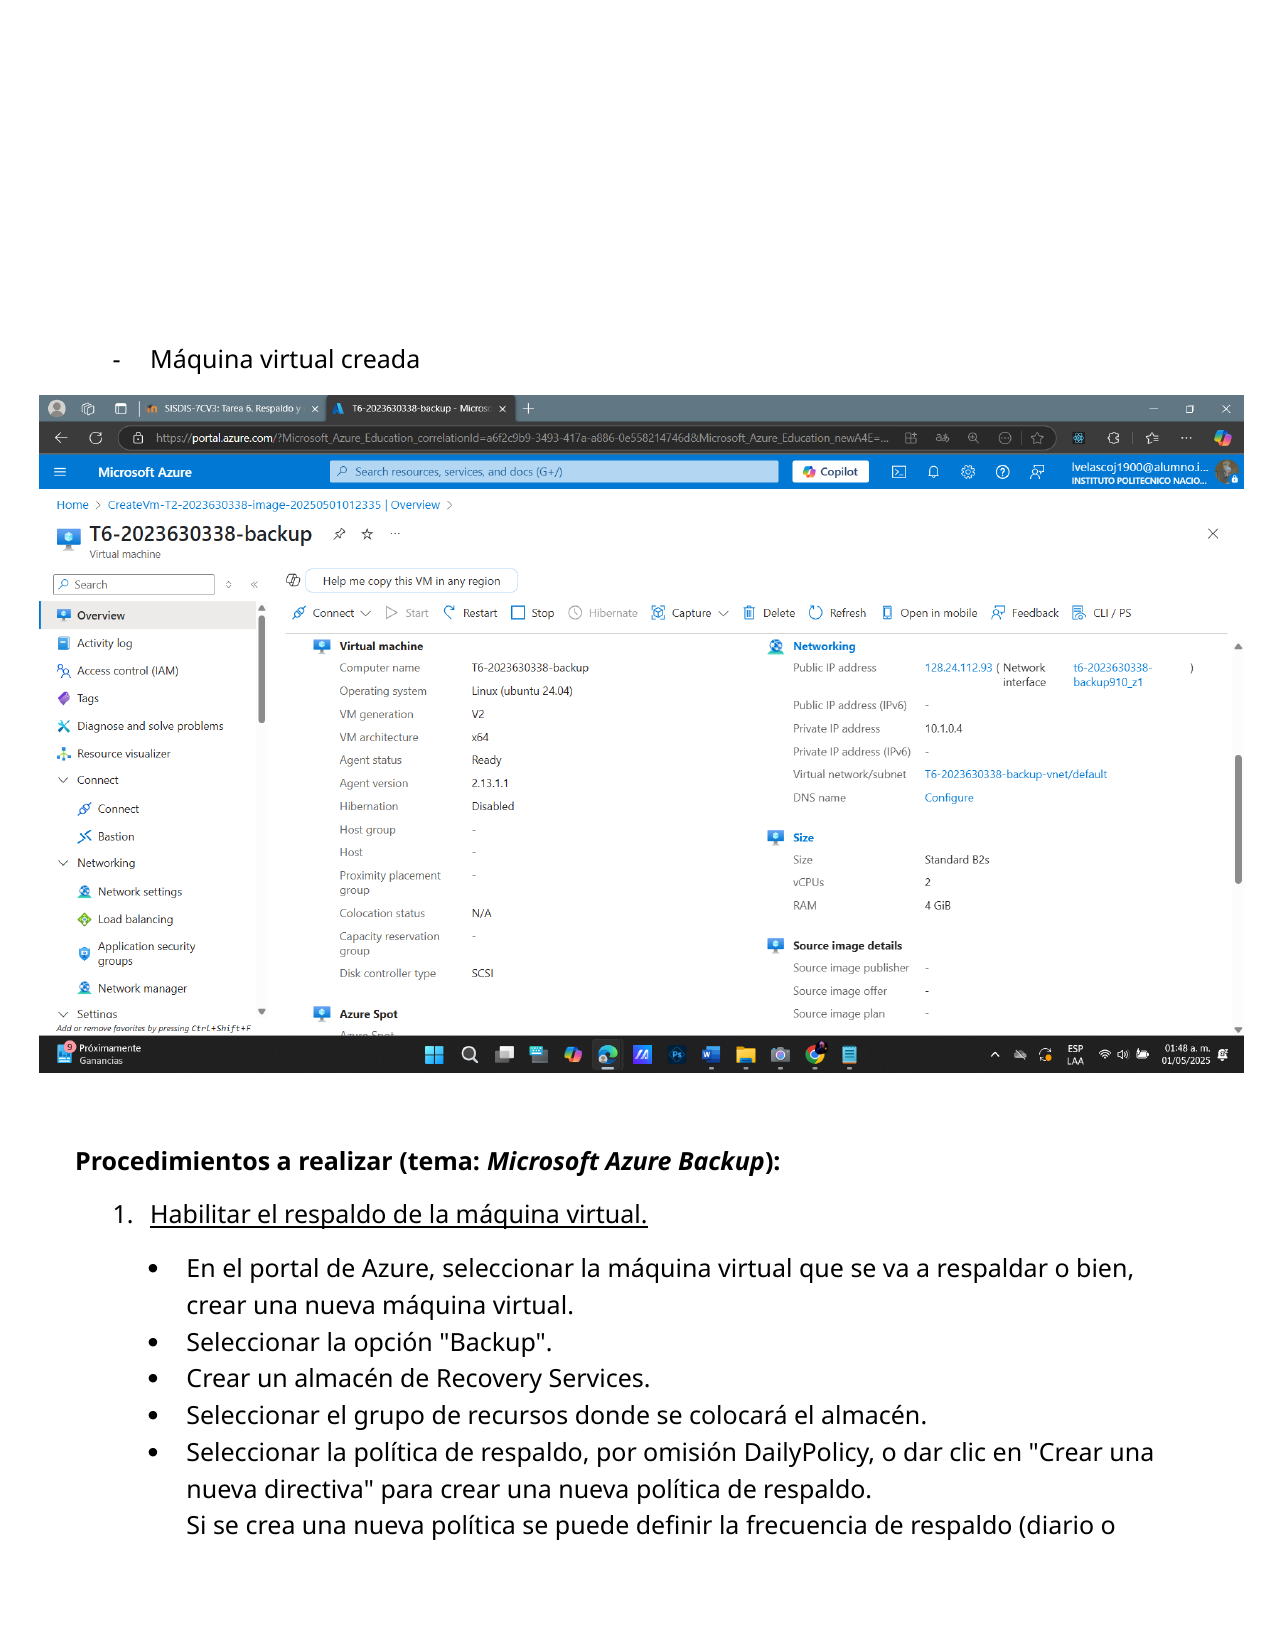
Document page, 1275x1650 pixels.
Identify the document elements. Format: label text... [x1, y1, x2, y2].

list Habilitar el respaldo de la máquina virtual. [112, 1197, 1200, 1231]
list Máquina virtual creada [112, 342, 1200, 376]
list Seleccionar el grupo de recursos donde se colocará el almacén. [149, 1398, 1200, 1432]
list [149, 1434, 1200, 1542]
text Procedimientos a realizar (tema: Microsoft Azure Backup): [75, 1144, 1200, 1178]
list Crear un almacén de Recovery Services. [149, 1361, 1200, 1395]
list En el portal de Azure, seleccionar la máquina virtual que se va a respaldar o bien, crear una nueva máquina virtual. [149, 1251, 1200, 1321]
list Seleccionar la opción "Backup". [149, 1324, 1200, 1358]
picture [39, 395, 1244, 1073]
